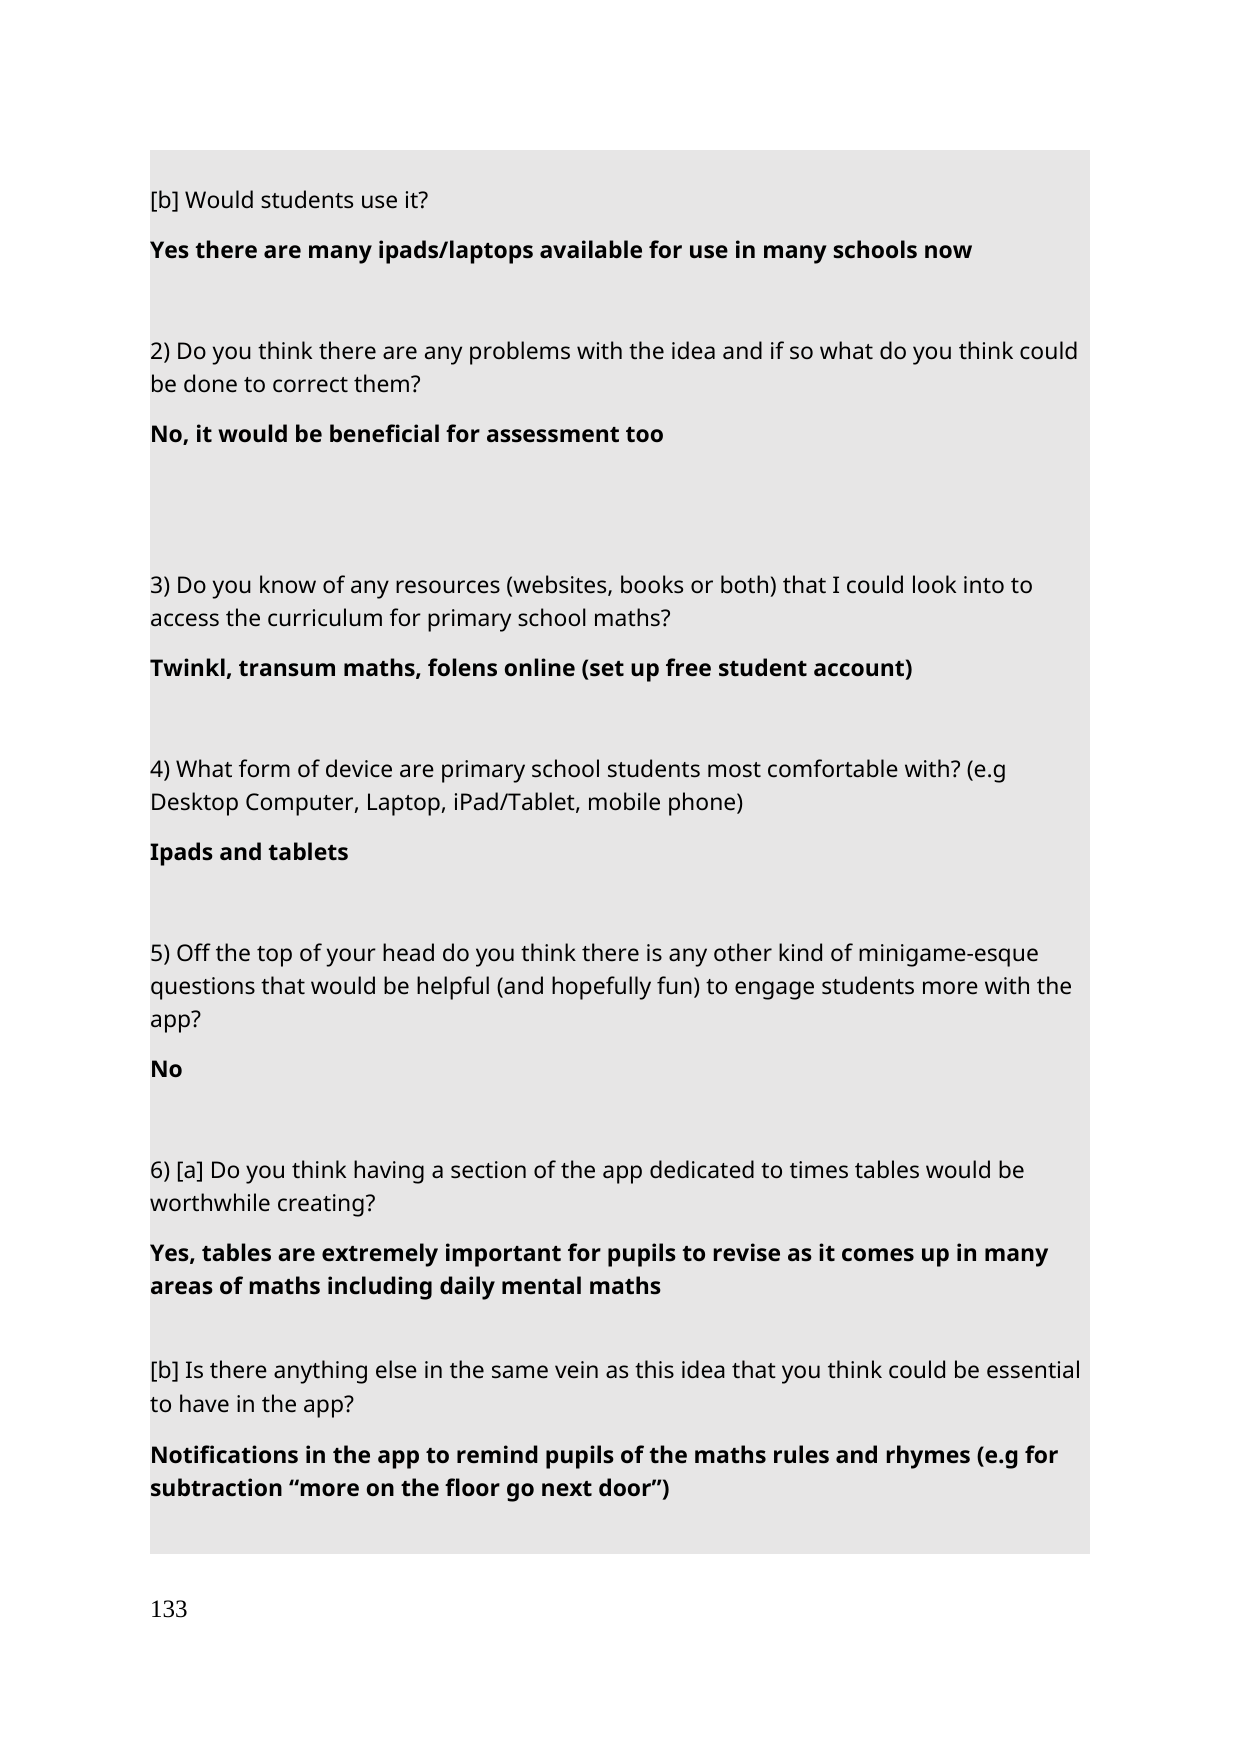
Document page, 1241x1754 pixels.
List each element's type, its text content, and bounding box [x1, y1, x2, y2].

text 4) What form of device are primary school students most comfortable with? (e.g Desktop Computer, Laptop, iPad/Tablet, mobile phone) [150, 753, 1090, 817]
text No [150, 1053, 1090, 1084]
text 6) [a] Do you think having a section of the app dedicated to times tables would be worthwhile creating? [150, 1153, 1090, 1218]
text 3) Do you know of any resources (websites, books or both) that I could look into to access the curriculum for primary school maths? [150, 569, 1090, 633]
text [b] Would students use it? [150, 150, 1090, 215]
text No, it would be beneficial for assessment too [150, 418, 1090, 449]
text Twinkl, transum maths, folens online (set up free student account) [150, 652, 1090, 683]
text Yes, tables are extremely important for pupils to revise as it comes up in many areas of maths including daily mental maths [150, 1236, 1090, 1301]
text 5) Off the top of your head do you think there is any other kind of minigame-esque questions that would be helpful (and hopefully fun) to engage students more with the app? [150, 937, 1090, 1034]
text Notifications in the app to remind pupils of the maths rules and rhymes (e.g for subtraction “more on the floor go next door”) [150, 1438, 1090, 1503]
text [b] Is there anything else in the same vein as this idea that you think could be essential to have in the app? [150, 1321, 1090, 1419]
text Ipads and tablets [150, 836, 1090, 867]
text Yes there are many ipads/laptops available for use in many schools now [150, 234, 1090, 265]
text 2) Do you think there are any problems with the idea and if so what do you think could be done to correct them? [150, 335, 1090, 399]
